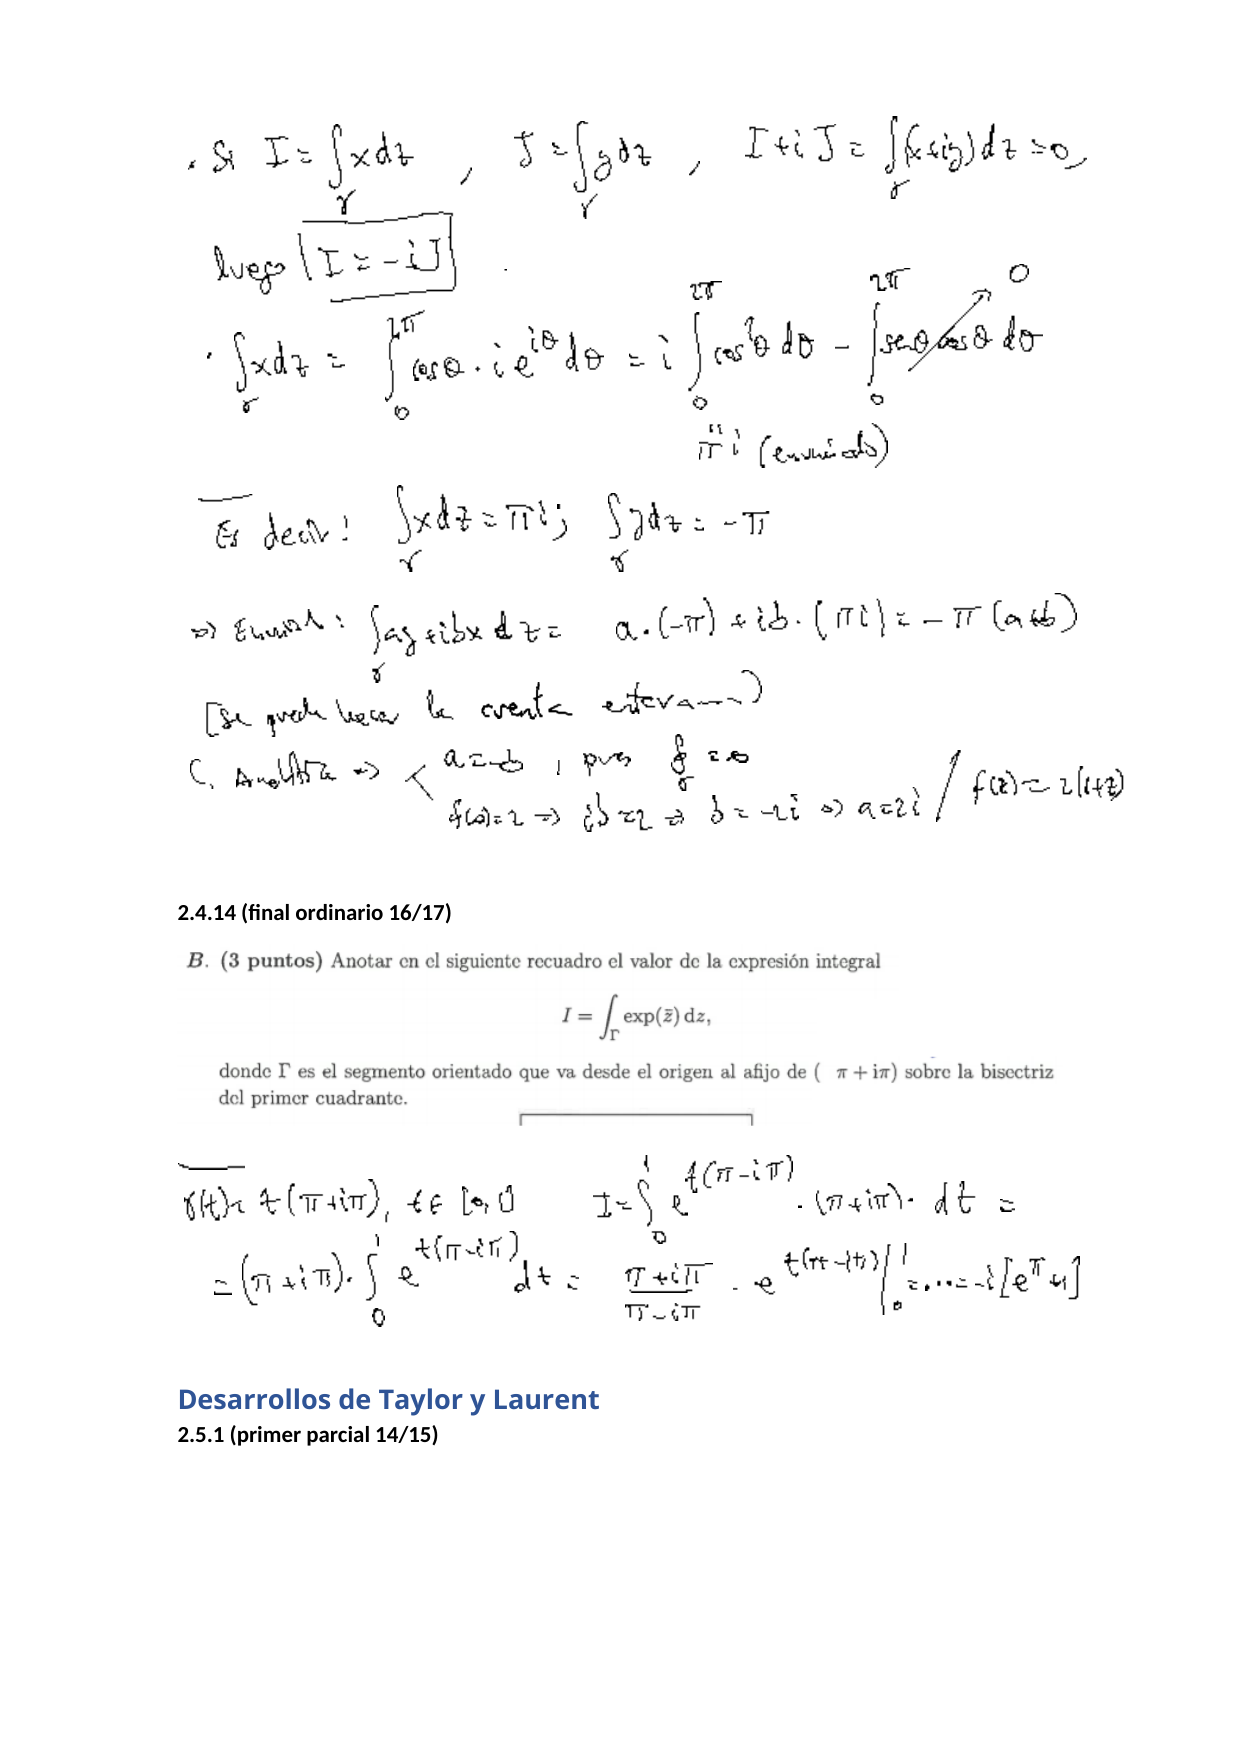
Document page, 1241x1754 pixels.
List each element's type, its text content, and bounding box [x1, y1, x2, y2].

picture [198, 494, 349, 550]
picture [190, 759, 215, 789]
picture [885, 116, 1087, 199]
picture [935, 1181, 977, 1215]
picture [177, 944, 1063, 1127]
picture [733, 1243, 919, 1315]
picture [616, 593, 1077, 642]
picture [242, 1234, 379, 1307]
picture [699, 423, 888, 468]
picture [557, 760, 561, 775]
picture [405, 748, 560, 829]
picture [397, 1231, 579, 1293]
picture [1000, 1199, 1015, 1212]
picture [1060, 766, 1125, 801]
picture [724, 511, 771, 536]
picture [188, 124, 604, 420]
picture [690, 281, 722, 300]
picture [711, 795, 750, 824]
picture [184, 1179, 442, 1224]
picture [629, 312, 814, 410]
picture [462, 1185, 515, 1217]
picture [816, 1183, 913, 1217]
subtitle Desarrollos de Taylor y Laurent [177, 1380, 1063, 1417]
picture [191, 605, 574, 737]
picture [584, 792, 684, 832]
picture [936, 750, 1050, 822]
picture [608, 493, 704, 572]
picture [236, 751, 379, 789]
picture [552, 121, 653, 219]
picture [625, 1303, 702, 1321]
text 2.5.1 (primer parcial 14/15) [177, 1420, 1063, 1448]
text 2.4.14 (final ordinario 16/17) [177, 898, 1063, 926]
picture [671, 734, 750, 791]
picture [178, 1163, 245, 1170]
picture [745, 124, 866, 163]
picture [821, 787, 921, 819]
picture [975, 1256, 1080, 1301]
picture [835, 264, 1043, 405]
picture [397, 485, 567, 572]
picture [689, 161, 700, 177]
picture [514, 131, 535, 168]
picture [593, 1155, 793, 1244]
picture [925, 1278, 969, 1291]
picture [761, 794, 799, 822]
picture [214, 1280, 232, 1295]
picture [583, 752, 631, 778]
picture [602, 670, 762, 714]
picture [372, 1308, 385, 1327]
picture [625, 1263, 713, 1293]
